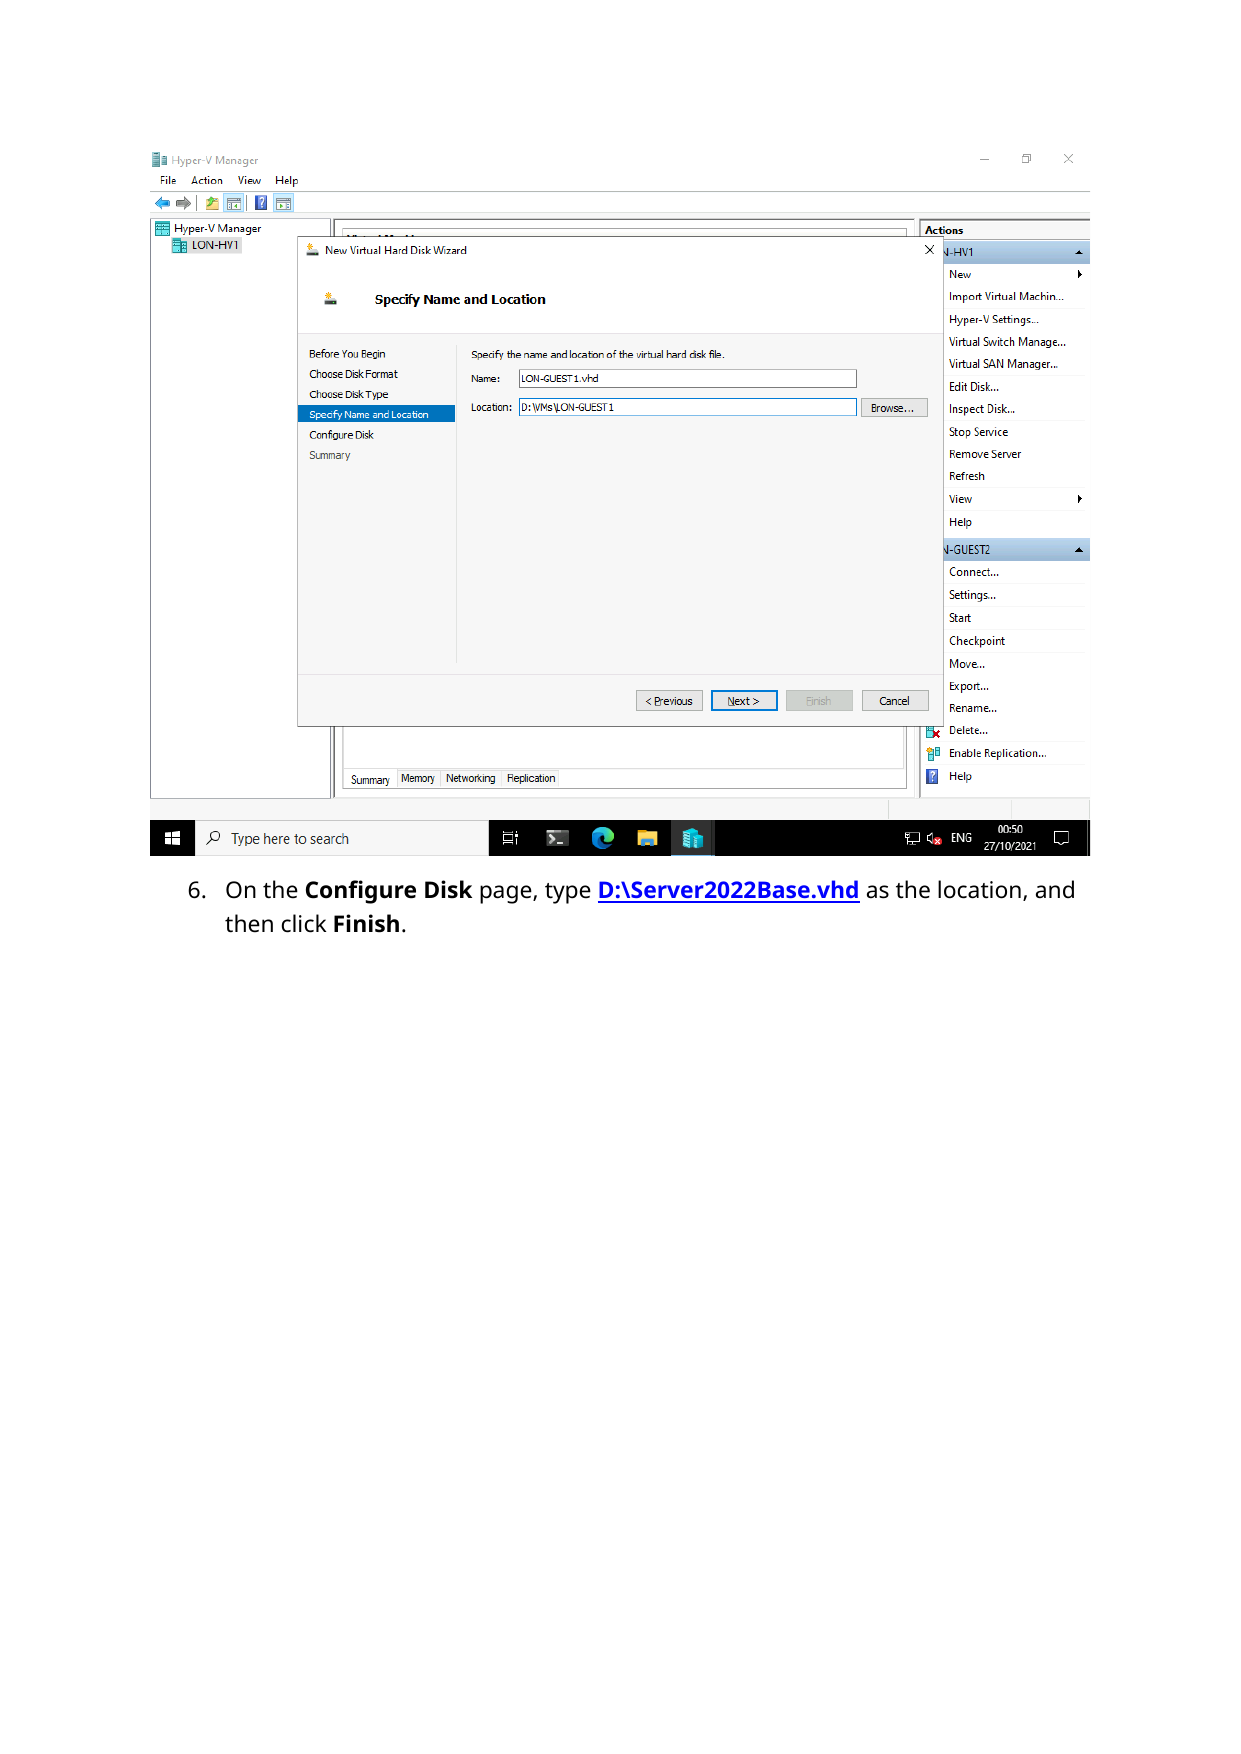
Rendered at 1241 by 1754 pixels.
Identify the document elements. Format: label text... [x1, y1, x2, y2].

list On the Configure Disk page, type D:\Server2022Base.vhd as the location, and then click Finish. [187, 874, 1090, 939]
picture [150, 150, 1091, 856]
